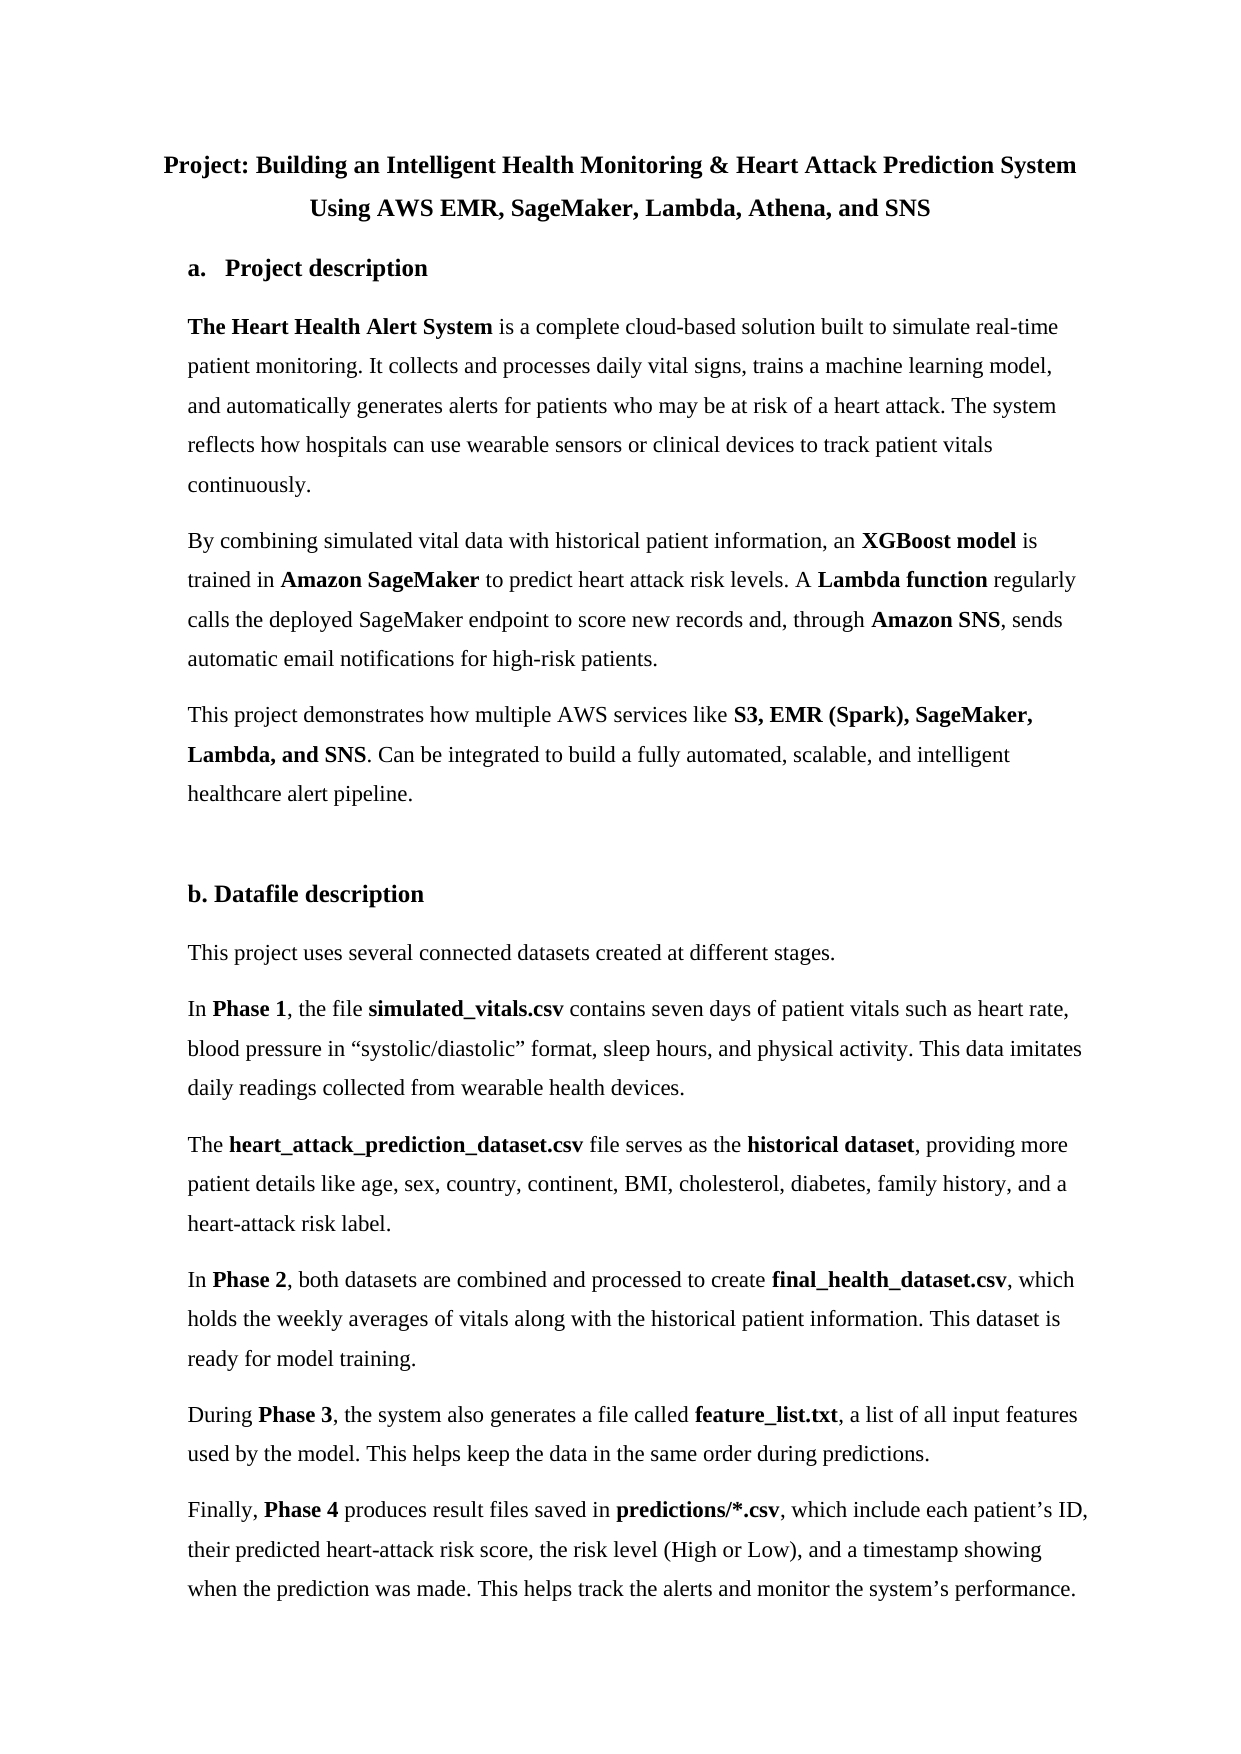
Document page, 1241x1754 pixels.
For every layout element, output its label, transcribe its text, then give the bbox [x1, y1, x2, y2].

text In Phase 1, the file simulated_vitals.csv contains seven days of patient vitals such as heart rate, blood pressure in “systolic/diastolic” format, sleep hours, and physical activity. This data imitates daily readings collected from wearable health devices. [187, 996, 1090, 1101]
text During Phase 3, the system also generates a file called feature_list.txt, a list of all input features used by the model. This helps keep the data in the same order during predictions. [187, 1401, 1090, 1467]
text Project: Building an Intelligent Health Monitoring & Heart Attack Prediction System Using AWS EMR, SageMaker, Lambda, Athena, and SNS [150, 150, 1090, 222]
text This project uses several connected datasets created at different stages. [187, 939, 1090, 966]
text b. Datafile description [187, 836, 1090, 908]
text By combining simulated vital data with historical patient information, an XGBoost model is trained in Amazon SageMaker to predict heart attack risk levels. A Lambda function regularly calls the deployed SageMaker endpoint to score new records and, through Amazon SNS, sends automatic email notifications for high-risk patients. [187, 527, 1090, 672]
text In Phase 2, both datasets are combined and processed to create final_health_dataset.csv, which holds the weekly averages of vitals along with the historical patient information. This dataset is ready for model training. [187, 1266, 1090, 1371]
text Finally, Phase 4 produces result files saved in predictions/*.csv, which include each patient’s ID, their predicted heart-attack risk score, the risk level (High or Low), and a timestamp showing when the prediction was made. This helps track the alerts and monitor the system’s performance. [187, 1496, 1090, 1602]
text This project demonstrates how multiple AWS services like S3, EMR (Spark), SageMaker, Lambda, and SNS. Can be integrated to build a fully automated, scalable, and intelligent healthcare alert pipeline. [187, 701, 1090, 807]
text The Heart Health Alert System is a complete cloud-based solution built to simulate real-time patient monitoring. It collects and processes daily vital signs, trains a machine learning model, and automatically generates alerts for patients who may be at risk of a heart attack. The system reflects how hospitals can use wearable sensors or clinical devices to track patient vitals continuously. [187, 313, 1090, 497]
text The heart_attack_prediction_dataset.csv file serves as the historical dataset, providing more patient details like age, sex, country, continent, BMI, cholesterol, diabetes, family history, and a heart-attack risk label. [187, 1131, 1090, 1236]
list Project description [187, 253, 1090, 282]
